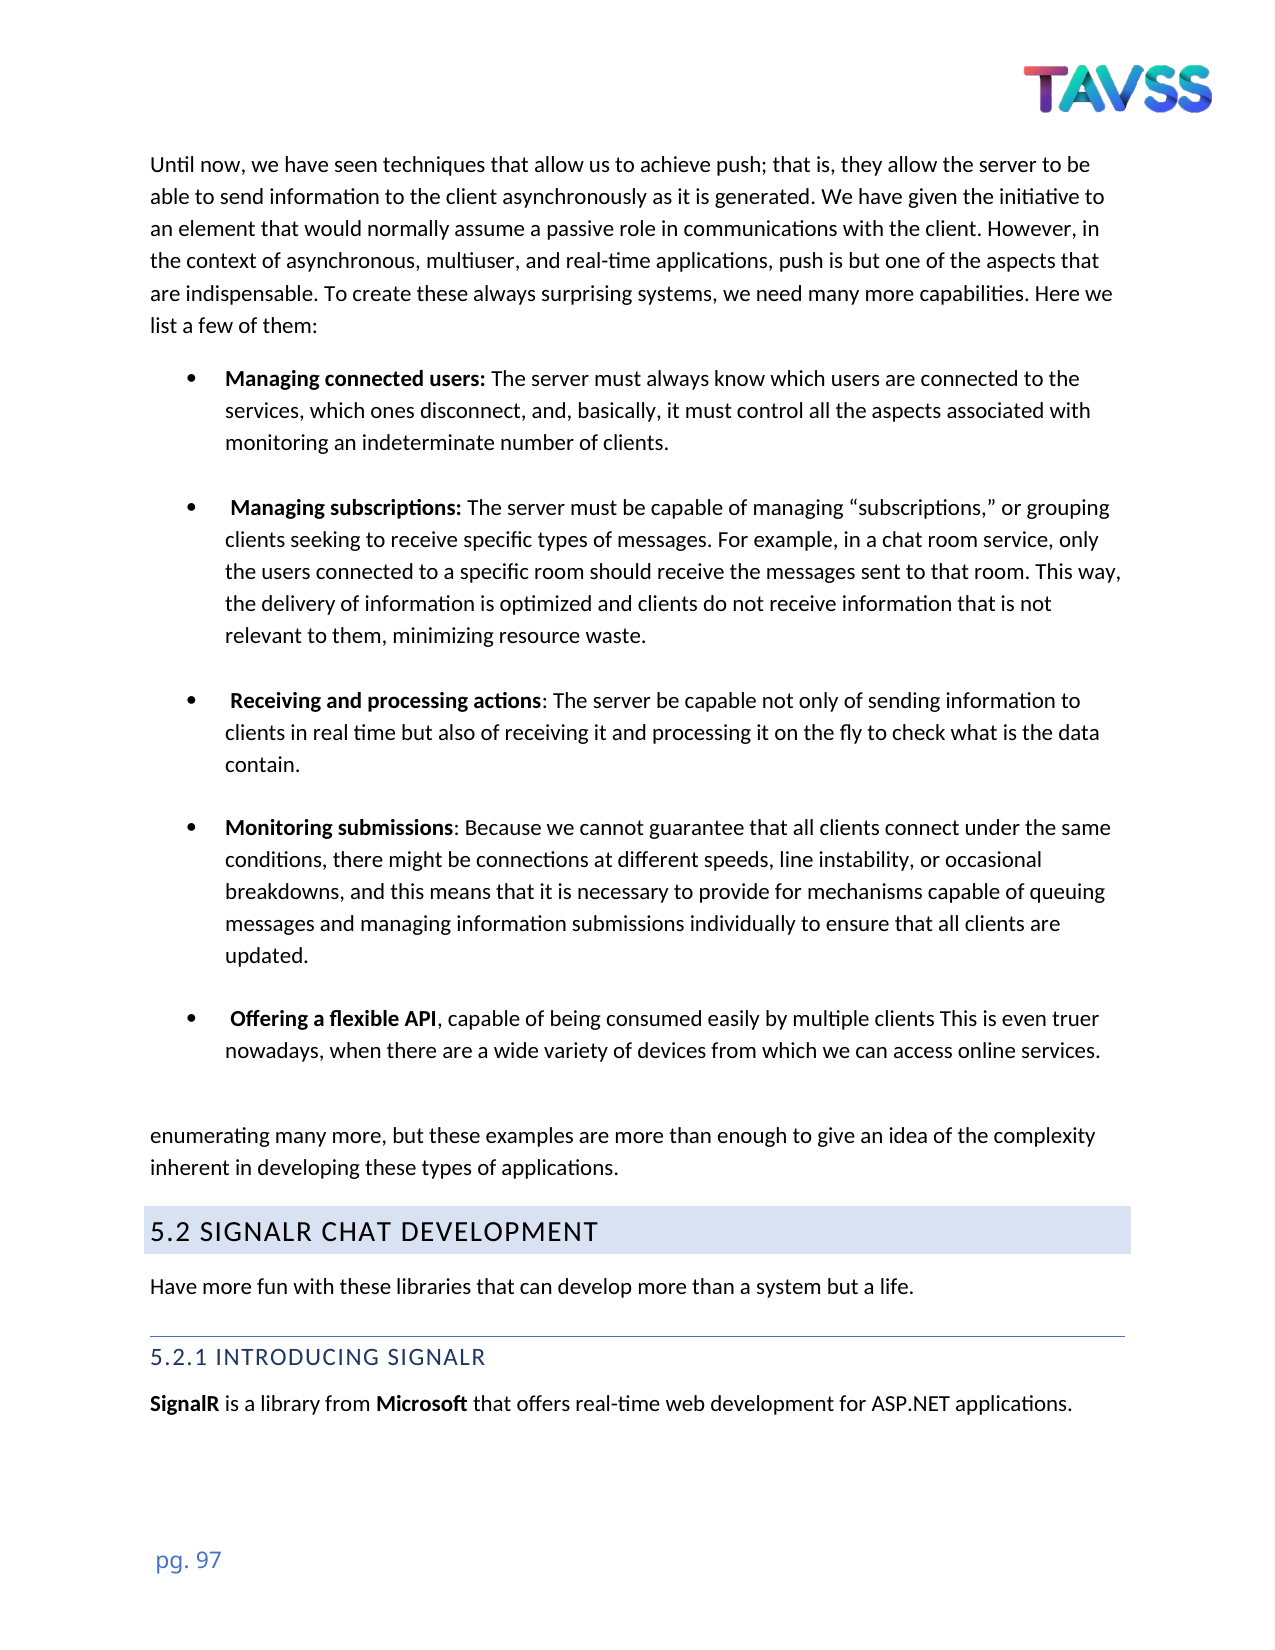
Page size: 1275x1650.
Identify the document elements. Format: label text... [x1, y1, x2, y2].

subtitle 5.2.1 Introducing SignalR [150, 1337, 1125, 1372]
list Managing connected users: The server must always know which users are connected to the services, which ones disconnect, and, basically, it must control all the aspects associated with monitoring an indeterminate number of clients. [187, 364, 1125, 456]
text Have more fun with these libraries that can develop more than a system but a life. [150, 1272, 1125, 1300]
subtitle 5.2 SignalR CHAT Development [150, 1213, 1125, 1248]
list Receiving and processing actions: The server be capable not only of sending information to clients in real time but also of receiving it and processing it on the fly to check what is the data contain. [187, 686, 1125, 778]
text Until now, we have seen techniques that allow us to achieve push; that is, they allow the server to be able to send information to the client asynchronously as it is generated. We have given the initiative to an element that would normally assume a passive role in communications with the client. However, in the context of asynchronous, multiuser, and real-time applications, push is but one of the aspects that are indispensable. To create these always surprising systems, we need many more capabilities. Here we list a few of them: [150, 150, 1125, 339]
text enumerating many more, but these examples are more than enough to give an idea of the complexity inherent in developing these types of applications. [150, 1121, 1125, 1181]
list Monitoring submissions: Because we cannot guarantee that all clients connect under the same conditions, there might be connections at different speeds, line instability, or occasional breakdowns, and this means that it is necessary to provide for mechanisms capable of queuing messages and managing information submissions individually to ensure that all clients are updated. [187, 813, 1125, 969]
list Managing subscriptions: The server must be capable of managing “subscriptions,” or grouping clients seeking to receive specific types of messages. For example, in a chat room service, only the users connected to a specific room should receive the messages sent to that room. This way, the delivery of information is optimized and clients do not receive information that is not relevant to them, minimizing resource waste. [187, 493, 1125, 649]
text SignalR is a library from Microsoft that offers real-time web development for ASP.NET applications. [150, 1389, 1125, 1417]
list Offering a flexible API, capable of being consumed easily by multiple clients This is even truer nowadays, when there are a wide variety of devices from which we can access online services. [187, 1004, 1125, 1064]
picture [1002, 41, 1236, 135]
